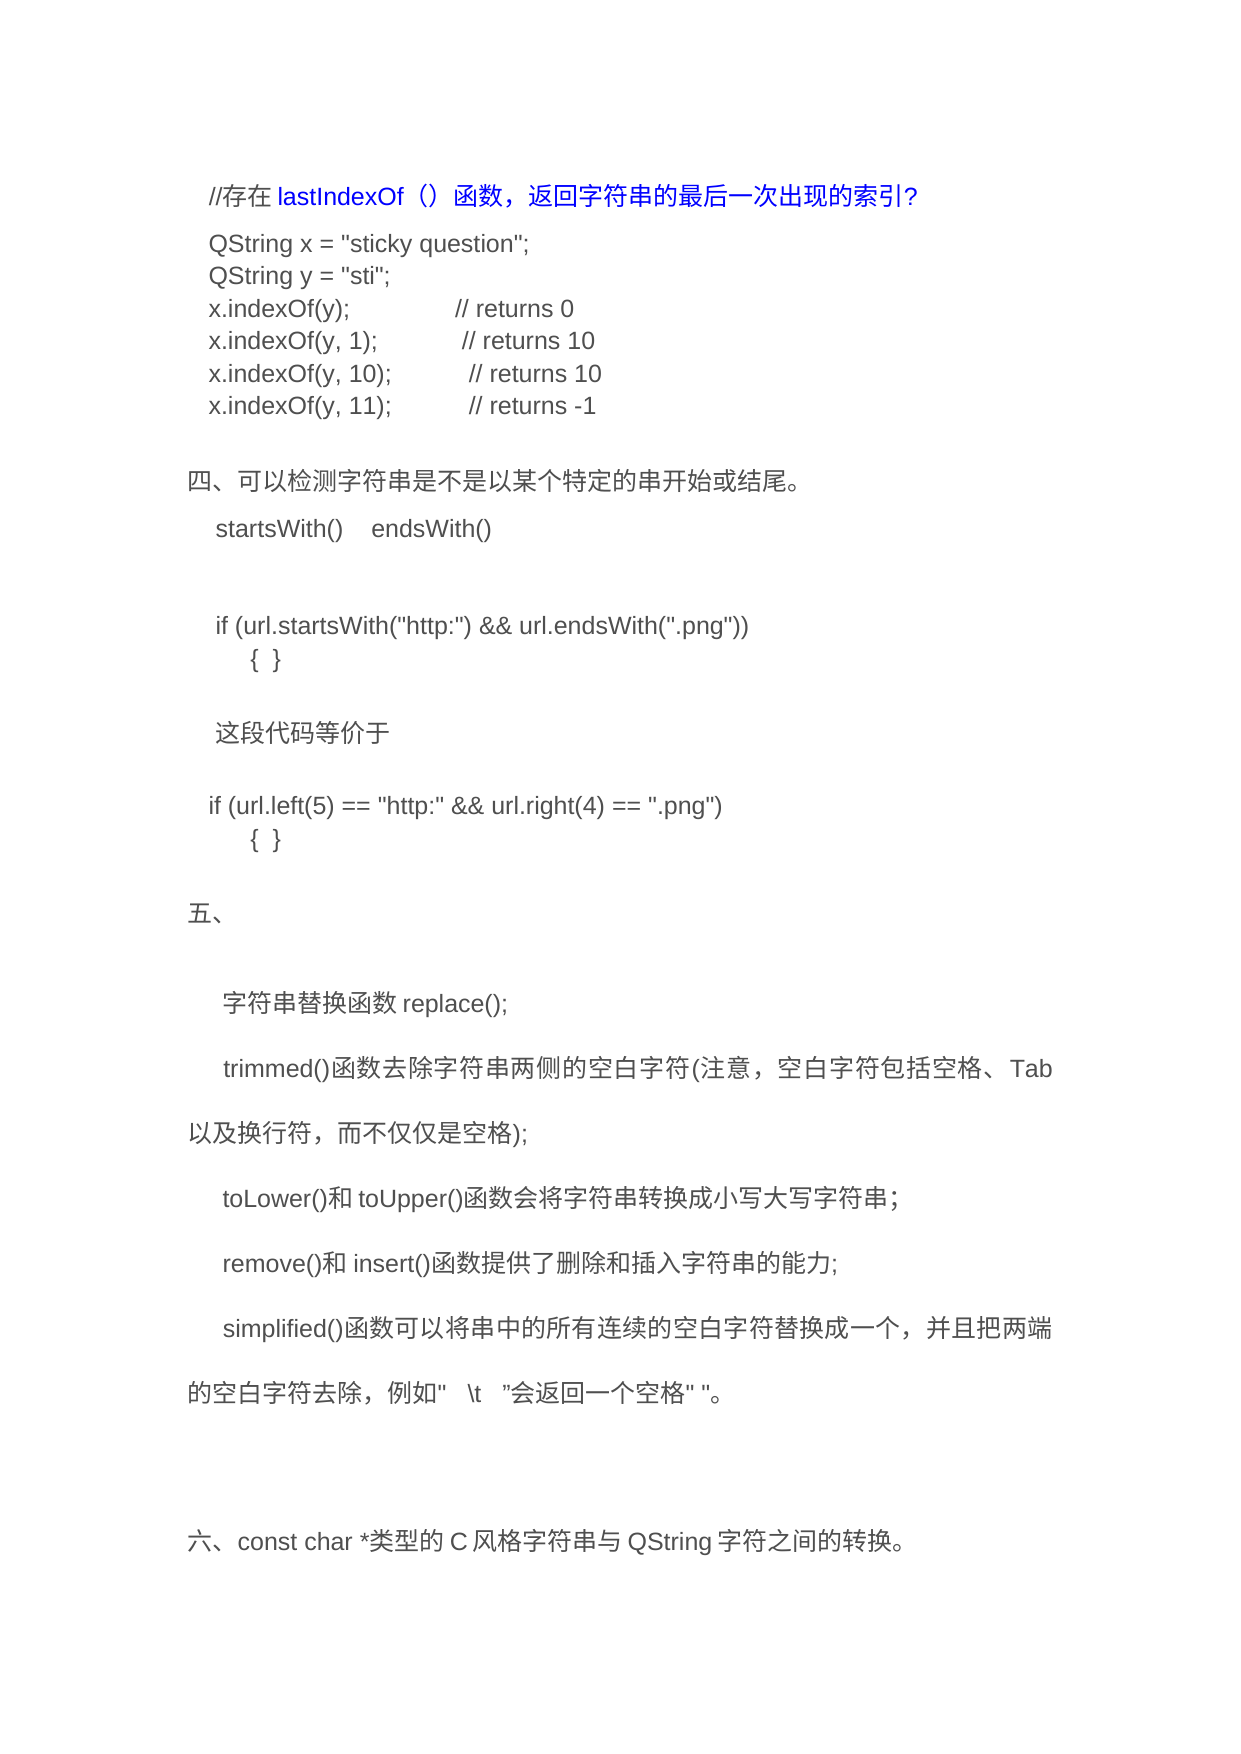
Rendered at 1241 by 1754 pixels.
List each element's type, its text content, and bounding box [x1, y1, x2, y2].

text if (url.left(5) == "http:" && url.right(4) == ".png") { } [187, 789, 1053, 854]
text 这段代码等价于 [187, 699, 1053, 764]
text 四、可以检测字符串是不是以某个特定的串开始或结尾。 startsWith() endsWith() if (url.startsWith("http:") && url.endsWith(".png")) { } [187, 447, 1053, 674]
text 六、const char *类型的C风格字符串与QString字符之间的转换。 [187, 1507, 1053, 1572]
text 字符串替换函数replace(); trimmed()函数去除字符串两侧的空白字符(注意，空白字符包括空格、Tab以及换行符，而不仅仅是空格); toLower()和toUpper()函数会将字符串转换成小写大写字符串； remove()和 insert()函数提供了删除和插入字符串的能力; simplified()函数可以将串中的所有连续的空白字符替换成一个，并且把两端的空白字符去除，例如" \t ”会返回一个空格" "。 [187, 969, 1053, 1424]
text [187, 162, 1053, 422]
text 五、 [187, 879, 1053, 944]
